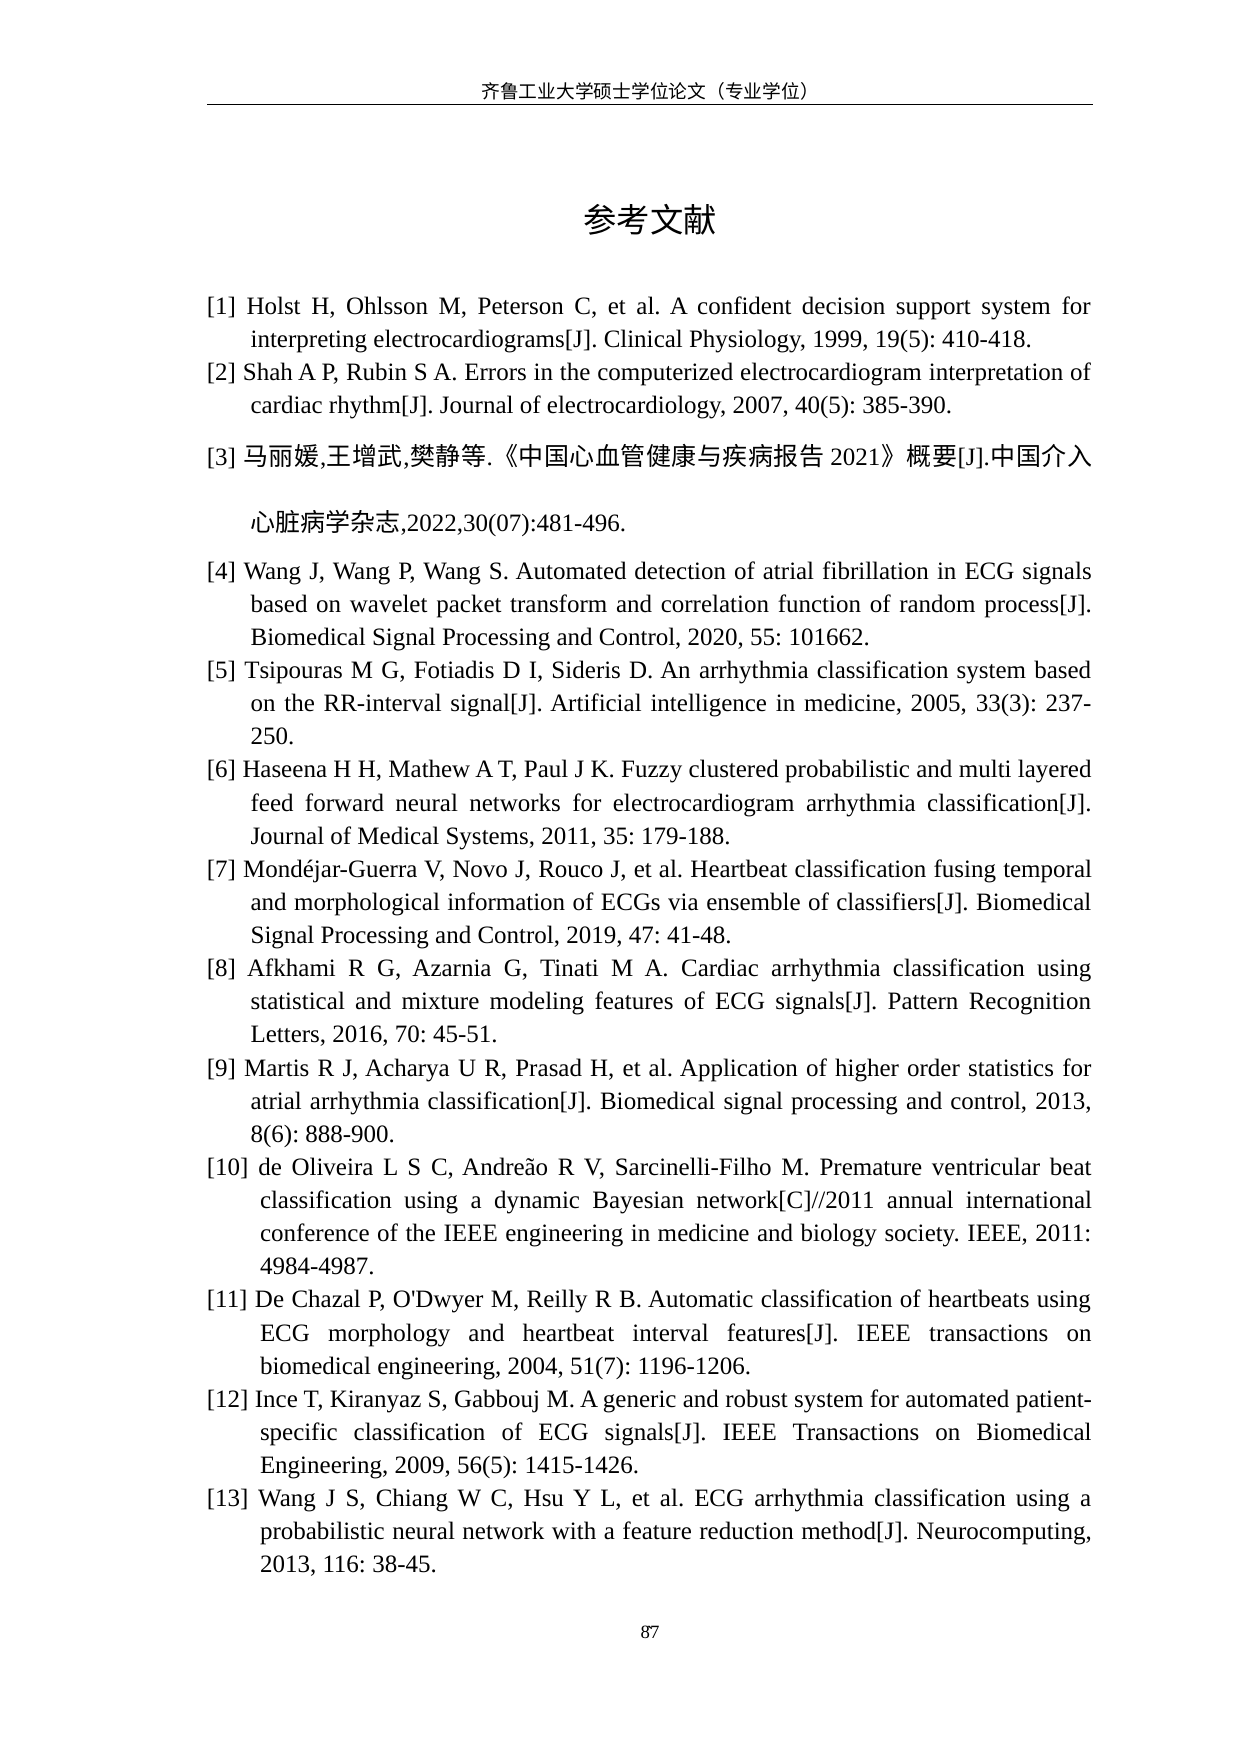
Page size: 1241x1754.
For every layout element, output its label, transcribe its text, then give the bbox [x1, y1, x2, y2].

list Wang J S, Chiang W C, Hsu Y L, et al. ECG arrhythmia classification using a probabilistic neural network with a feature reduction method[J]. Neurocomputing, 2013, 116: 38-45. [207, 1481, 1093, 1581]
list de Oliveira L S C, Andreão R V, Sarcinelli-Filho M. Premature ventricular beat classification using a dynamic Bayesian network[C]//2011 annual international conference of the IEEE engineering in medicine and biology society. IEEE, 2011: 4984-4987. [207, 1150, 1093, 1282]
list Shah A P, Rubin S A. Errors in the computerized electrocardiogram interpretation of cardiac rhythm[J]. Journal of electrocardiology, 2007, 40(5): 385-390. [207, 355, 1093, 421]
list 马丽媛,王增武,樊静等.《中国心血管健康与疾病报告2021》概要[J].中国介入心脏病学杂志,2022,30(07):481-496. [207, 421, 1093, 554]
list Holst H, Ohlsson M, Peterson C, et al. A confident decision support system for interpreting electrocardiograms[J]. Clinical Physiology, 1999, 19(5): 410-418. [207, 289, 1093, 355]
list Haseena H H, Mathew A T, Paul J K. Fuzzy clustered probabilistic and multi layered feed forward neural networks for electrocardiogram arrhythmia classification[J]. Journal of Medical Systems, 2011, 35: 179-188. [207, 752, 1093, 852]
list Afkhami R G, Azarnia G, Tinati M A. Cardiac arrhythmia classification using statistical and mixture modeling features of ECG signals[J]. Pattern Recognition Letters, 2016, 70: 45-51. [207, 951, 1093, 1051]
list De Chazal P, O'Dwyer M, Reilly R B. Automatic classification of heartbeats using ECG morphology and heartbeat interval features[J]. IEEE transactions on biomedical engineering, 2004, 51(7): 1196-1206. [207, 1282, 1093, 1382]
list Martis R J, Acharya U R, Prasad H, et al. Application of higher order statistics for atrial arrhythmia classification[J]. Biomedical signal processing and control, 2013, 8(6): 888-900. [207, 1051, 1093, 1150]
list Mondéjar-Guerra V, Novo J, Rouco J, et al. Heartbeat classification fusing temporal and morphological information of ECGs via ensemble of classifiers[J]. Biomedical Signal Processing and Control, 2019, 47: 41-48. [207, 852, 1093, 951]
list Wang J, Wang P, Wang S. Automated detection of atrial fibrillation in ECG signals based on wavelet packet transform and correlation function of random process[J]. Biomedical Signal Processing and Control, 2020, 55: 101662. [207, 554, 1093, 653]
list Ince T, Kiranyaz S, Gabbouj M. A generic and robust system for automated patient-specific classification of ECG signals[J]. IEEE Transactions on Biomedical Engineering, 2009, 56(5): 1415-1426. [207, 1382, 1093, 1481]
list Tsipouras M G, Fotiadis D I, Sideris D. An arrhythmia classification system based on the RR-interval signal[J]. Artificial intelligence in medicine, 2005, 33(3): 237-250. [207, 653, 1093, 752]
text 参考文献 [207, 185, 1093, 251]
